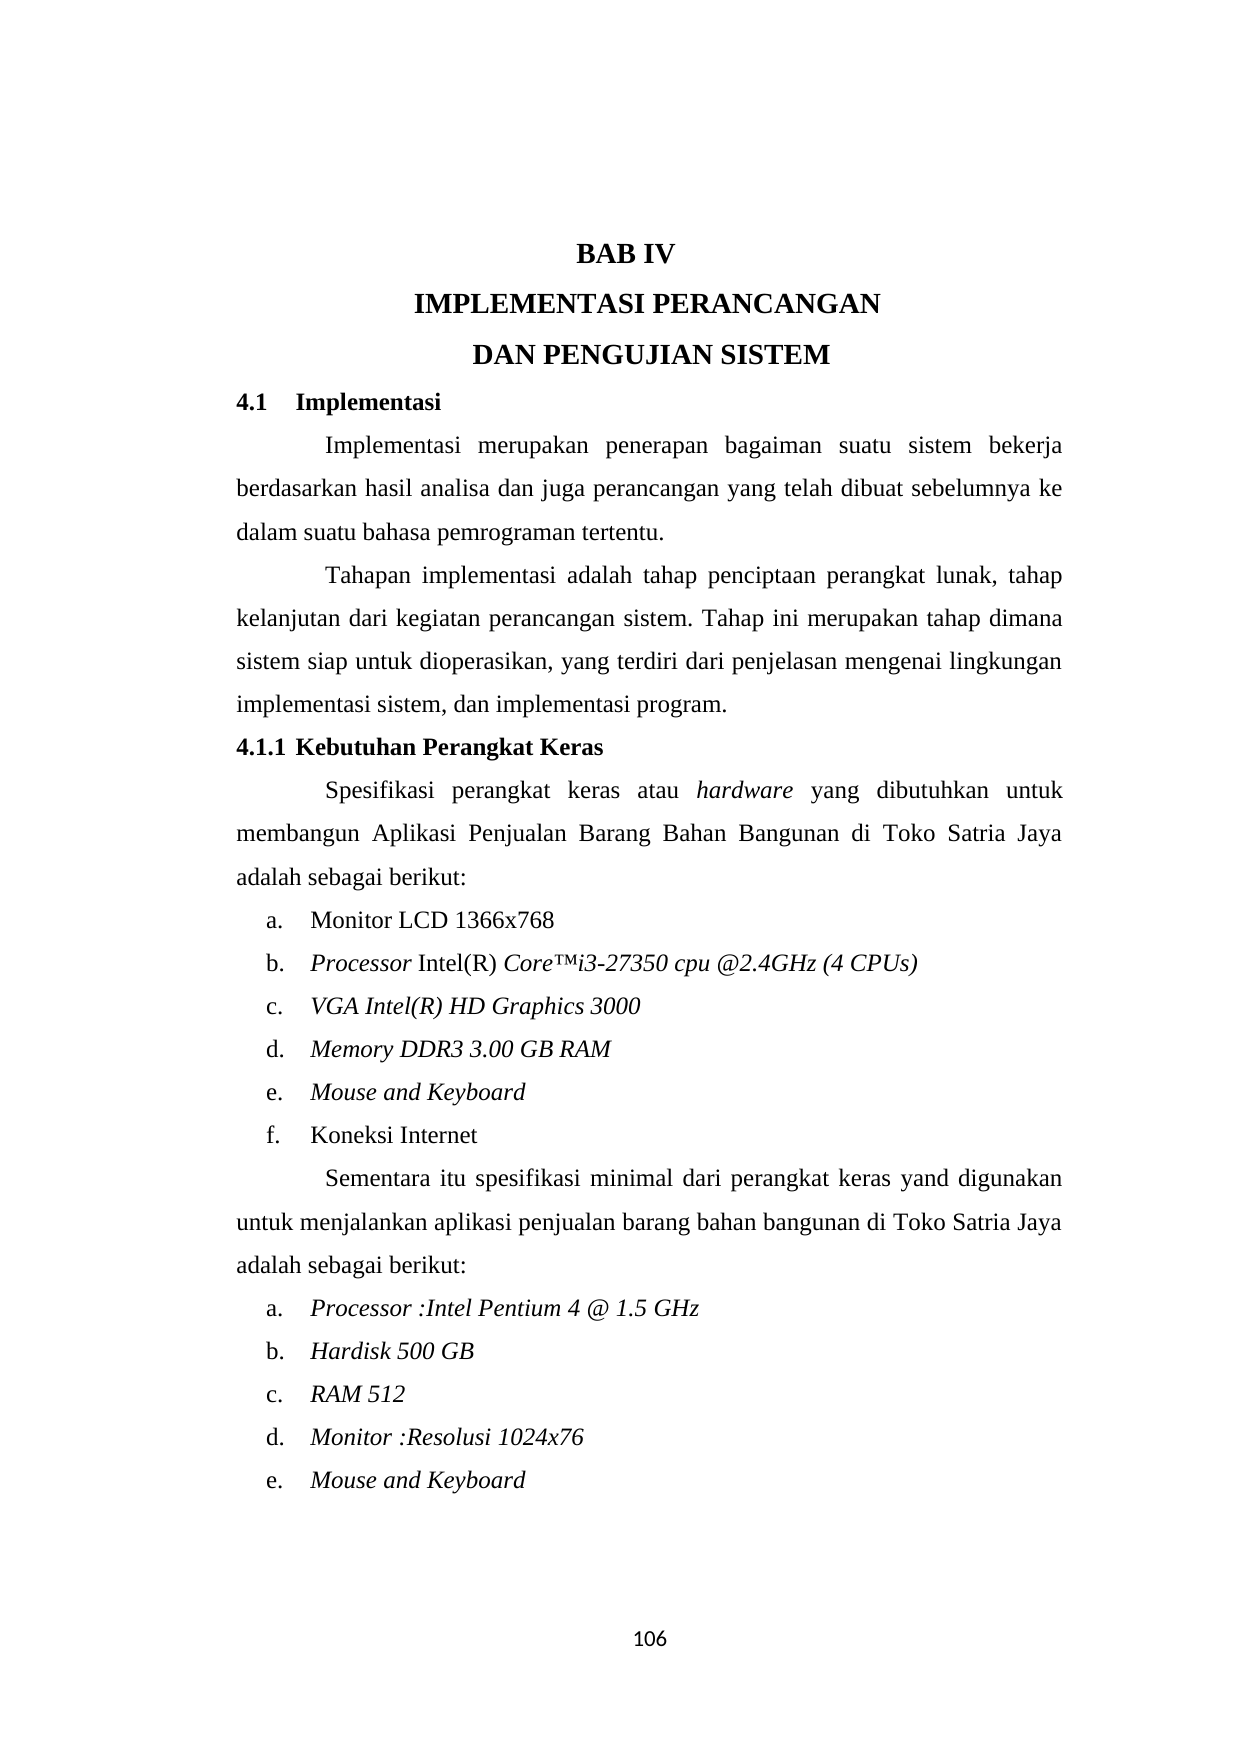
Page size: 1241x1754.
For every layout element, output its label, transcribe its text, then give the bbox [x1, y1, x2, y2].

list Hardisk 500 GB [266, 1336, 1063, 1365]
text Sementara itu spesifikasi minimal dari perangkat keras yand digunakan untuk menjalankan aplikasi penjualan barang bahan bangunan di Toko Satria Jaya adalah sebagai berikut: [236, 1163, 1063, 1278]
list Memory DDR3 3.00 GB RAM [266, 1034, 1063, 1063]
list VGA Intel(R) HD Graphics 3000 [266, 991, 1063, 1020]
list Monitor LCD 1366x768 [266, 905, 1063, 933]
list Monitor :Resolusi 1024x76 [266, 1422, 1063, 1451]
list Koneksi Internet [266, 1120, 1063, 1149]
list Processor :Intel Pentium 4 @ 1.5 GHz [266, 1293, 1063, 1322]
list RAM 512 [266, 1379, 1063, 1408]
text Tahapan implementasi adalah tahap penciptaan perangkat lunak, tahap kelanjutan dari kegiatan perancangan sistem. Tahap ini merupakan tahap dimana sistem siap untuk dioperasikan, yang terdiri dari penjelasan mengenai lingkungan implementasi sistem, dan implementasi program. [236, 560, 1063, 718]
list Processor Intel(R) Core™i3-27350 cpu @2.4GHz (4 CPUs) [266, 948, 1063, 977]
subtitle DAN PENGUJIAN SISTEM [236, 337, 1063, 370]
list Mouse and Keyboard [266, 1077, 1063, 1106]
subtitle Implementasi [236, 387, 1063, 416]
text Spesifikasi perangkat keras atau hardware yang dibutuhkan untuk membangun Aplikasi Penjualan Barang Bahan Bangunan di Toko Satria Jaya adalah sebagai berikut: [236, 775, 1063, 890]
subtitle Kebutuhan Perangkat Keras [236, 732, 1063, 761]
list Mouse and Keyboard [266, 1465, 1063, 1494]
subtitle BAB IV [236, 236, 1063, 270]
text Implementasi merupakan penerapan bagaiman suatu sistem bekerja berdasarkan hasil analisa dan juga perancangan yang telah dibuat sebelumnya ke dalam suatu bahasa pemrograman tertentu. [236, 430, 1063, 545]
subtitle IMPLEMENTASI PERANCANGAN [236, 287, 1063, 320]
